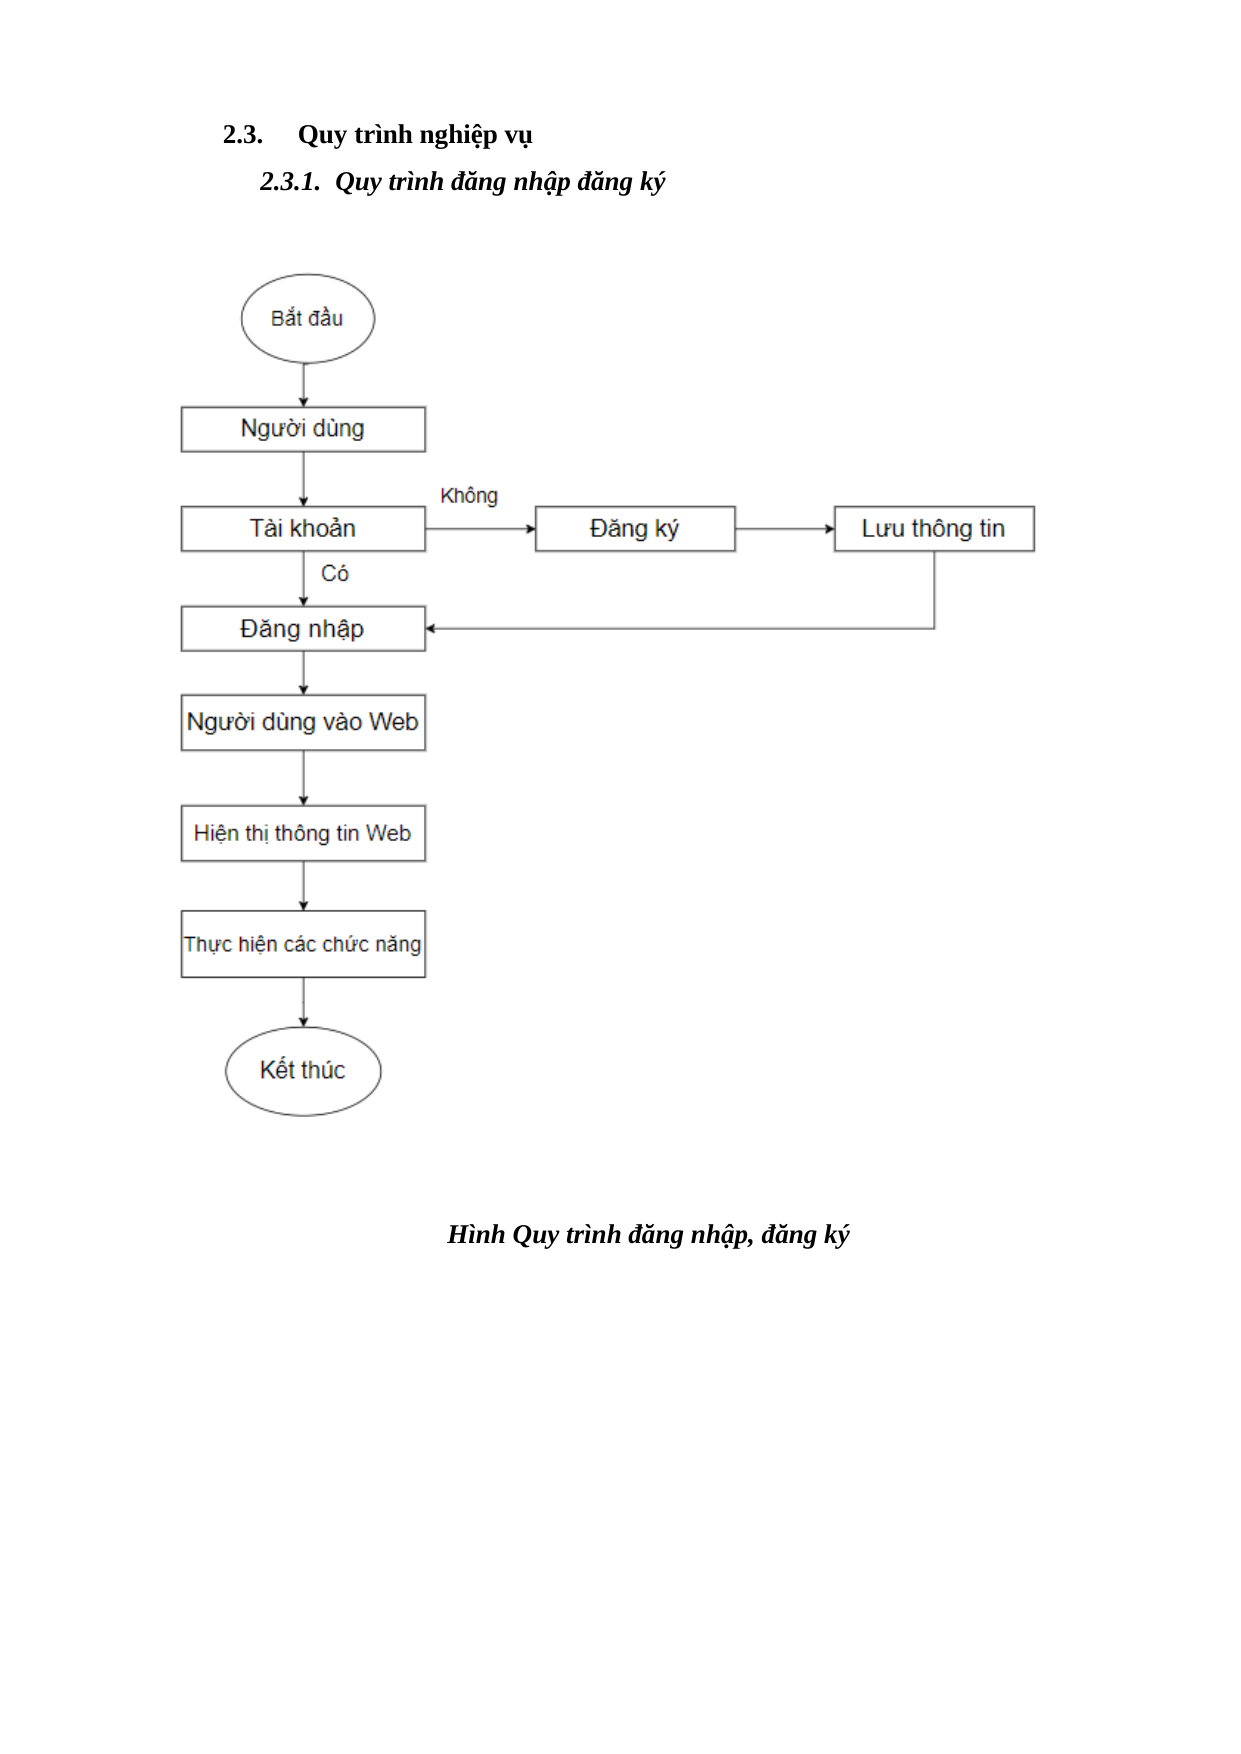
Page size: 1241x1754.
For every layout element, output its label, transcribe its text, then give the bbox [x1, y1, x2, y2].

list Quy trình đăng nhập đăng ký [260, 165, 1152, 196]
text Hình Quy trình đăng nhập, đăng ký [148, 1219, 1152, 1250]
list Quy trình nghiệp vụ [223, 118, 1152, 149]
picture [147, 258, 1090, 1148]
